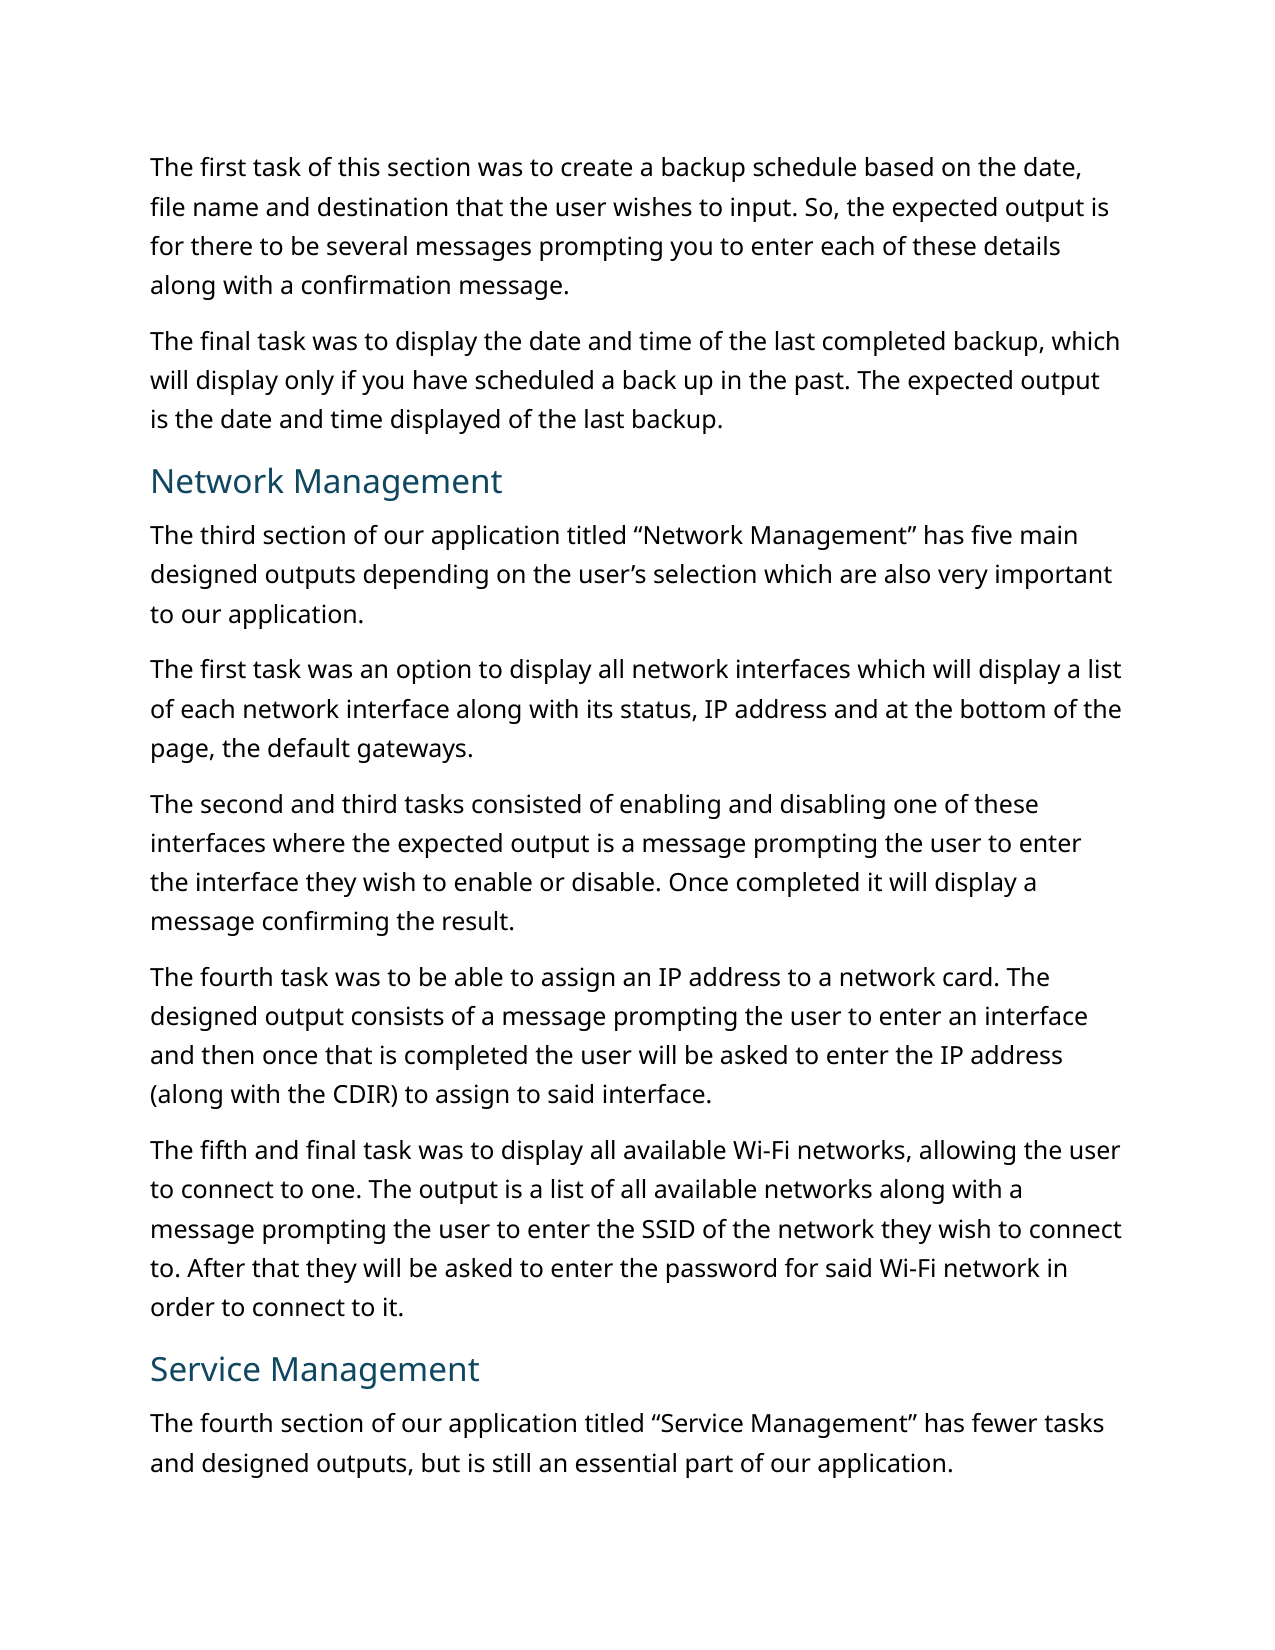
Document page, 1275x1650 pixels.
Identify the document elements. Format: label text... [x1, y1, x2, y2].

text The final task was to display the date and time of the last completed backup, which will display only if you have scheduled a back up in the past. The expected output is the date and time displayed of the last backup. [150, 323, 1125, 436]
text The second and third tasks consisted of enabling and disabling one of these interfaces where the expected output is a message prompting the user to enter the interface they wish to enable or disable. Once completed it will display a message confirming the result. [150, 786, 1125, 938]
text The fifth and final task was to display all available Wi-Fi networks, allowing the user to connect to one. The output is a list of all available networks along with a message prompting the user to enter the SSID of the network they wish to connect to. After that they will be asked to enter the password for said Wi-Fi network in order to connect to it. [150, 1133, 1125, 1324]
text The fourth section of our application titled “Service Management” has fewer tasks and designed outputs, but is still an essential part of our application. [150, 1406, 1125, 1479]
subtitle Network Management [150, 457, 1125, 503]
text The first task was an option to display all network interfaces which will display a list of each network interface along with its status, IP address and at the bottom of the page, the default gateways. [150, 652, 1125, 764]
text The third section of our application titled “Network Management” has five main designed outputs depending on the user’s selection which are also very important to our application. [150, 518, 1125, 630]
subtitle Service Management [150, 1346, 1125, 1391]
text The first task of this section was to create a backup schedule based on the date, file name and destination that the user wishes to input. So, the expected output is for there to be several messages prompting you to enter each of these details along with a confirmation message. [150, 150, 1125, 302]
text The fourth task was to be able to assign an IP address to a network card. The designed output consists of a message prompting the user to enter an interface and then once that is completed the user will be asked to enter the IP address (along with the CDIR) to assign to said interface. [150, 960, 1125, 1111]
